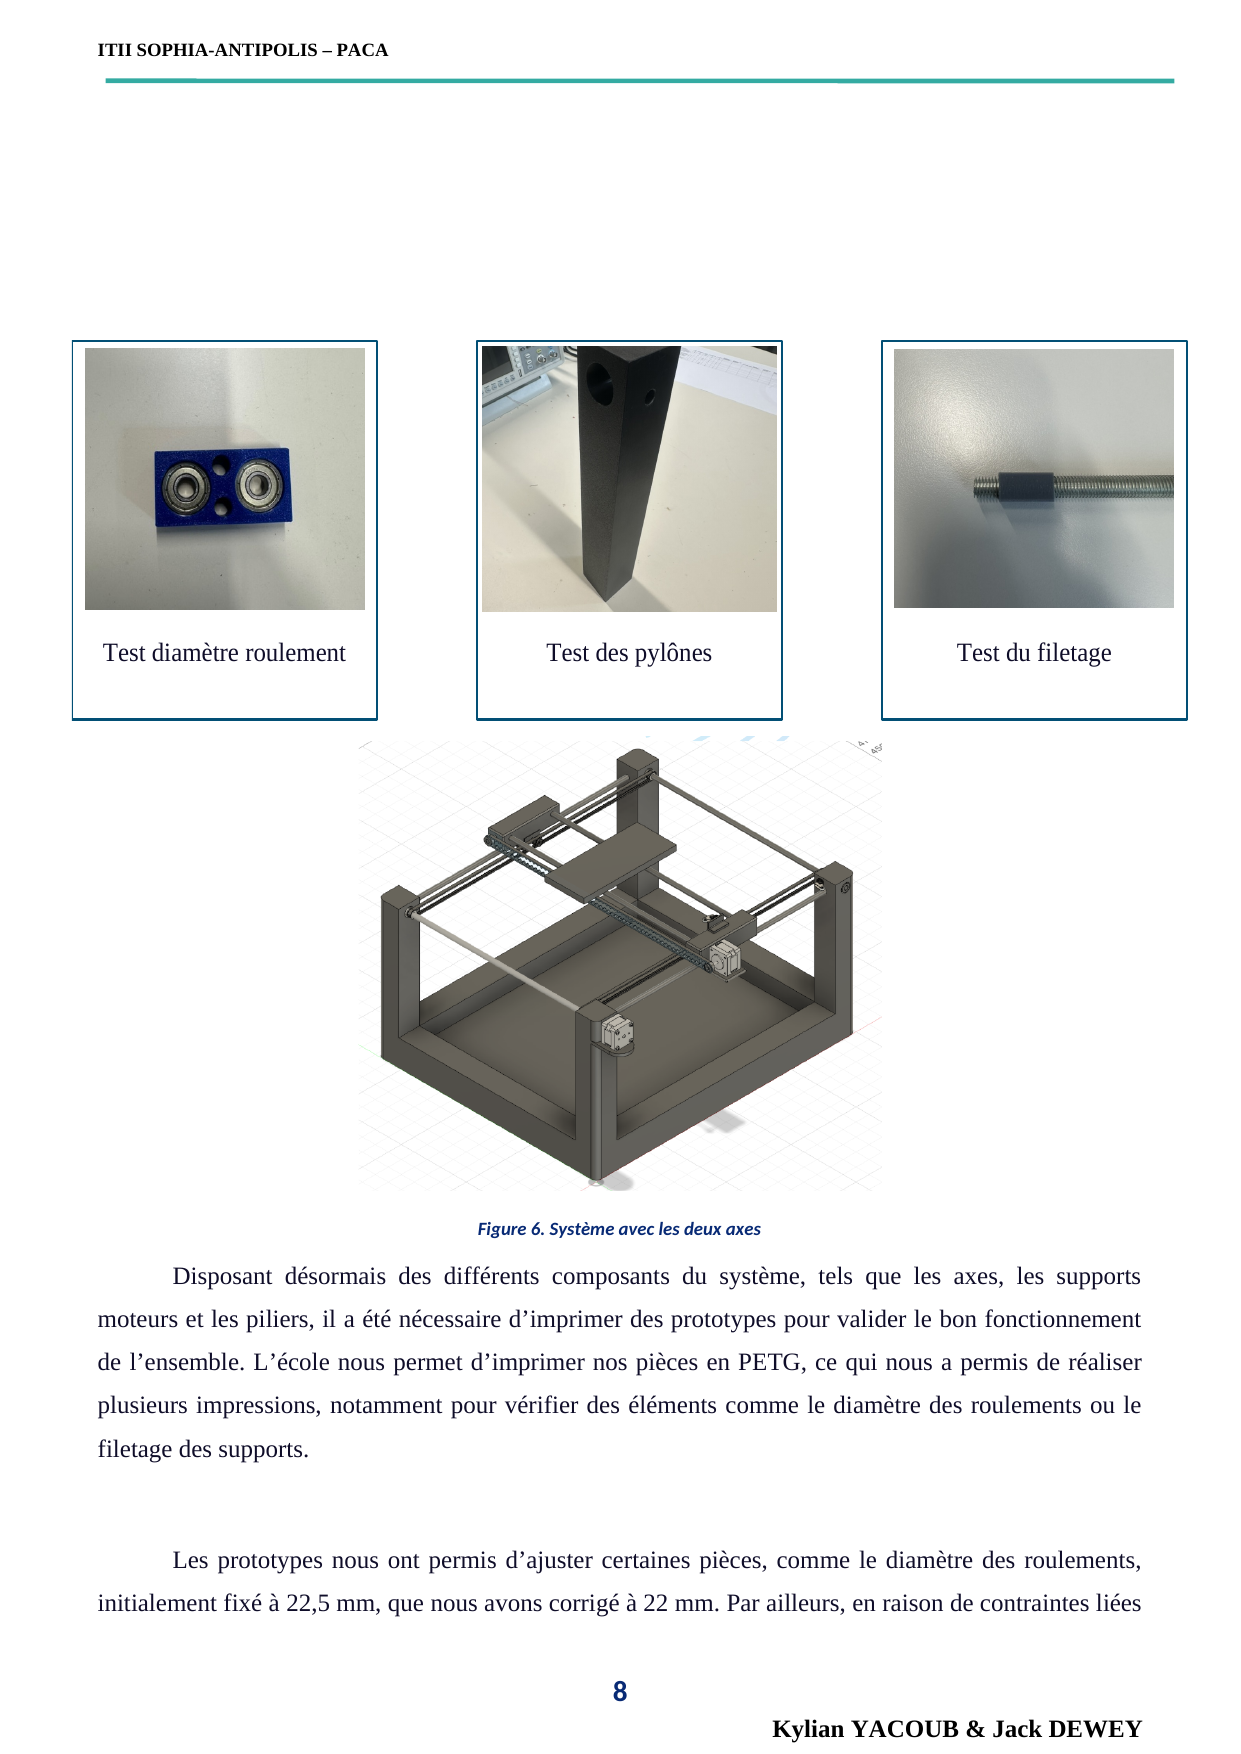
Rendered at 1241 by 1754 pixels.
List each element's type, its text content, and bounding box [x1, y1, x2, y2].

picture [85, 348, 365, 610]
text Figure 6. Système avec les deux axes [97, 1217, 1143, 1240]
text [97, 1545, 1143, 1617]
text Disposant désormais des différents composants du système, tels que les axes, les supports moteurs et les piliers, il a été nécessaire d’imprimer des prototypes pour valider le bon fonctionnement de l’ensemble. L’école nous permet d’imprimer nos pièces en PETG, ce qui nous a permis de réaliser plusieurs impressions, notamment pour vérifier des éléments comme le diamètre des roulements ou le filetage des supports. [97, 1261, 1143, 1462]
picture [894, 349, 1174, 608]
picture [482, 346, 777, 612]
picture [358, 736, 882, 1191]
